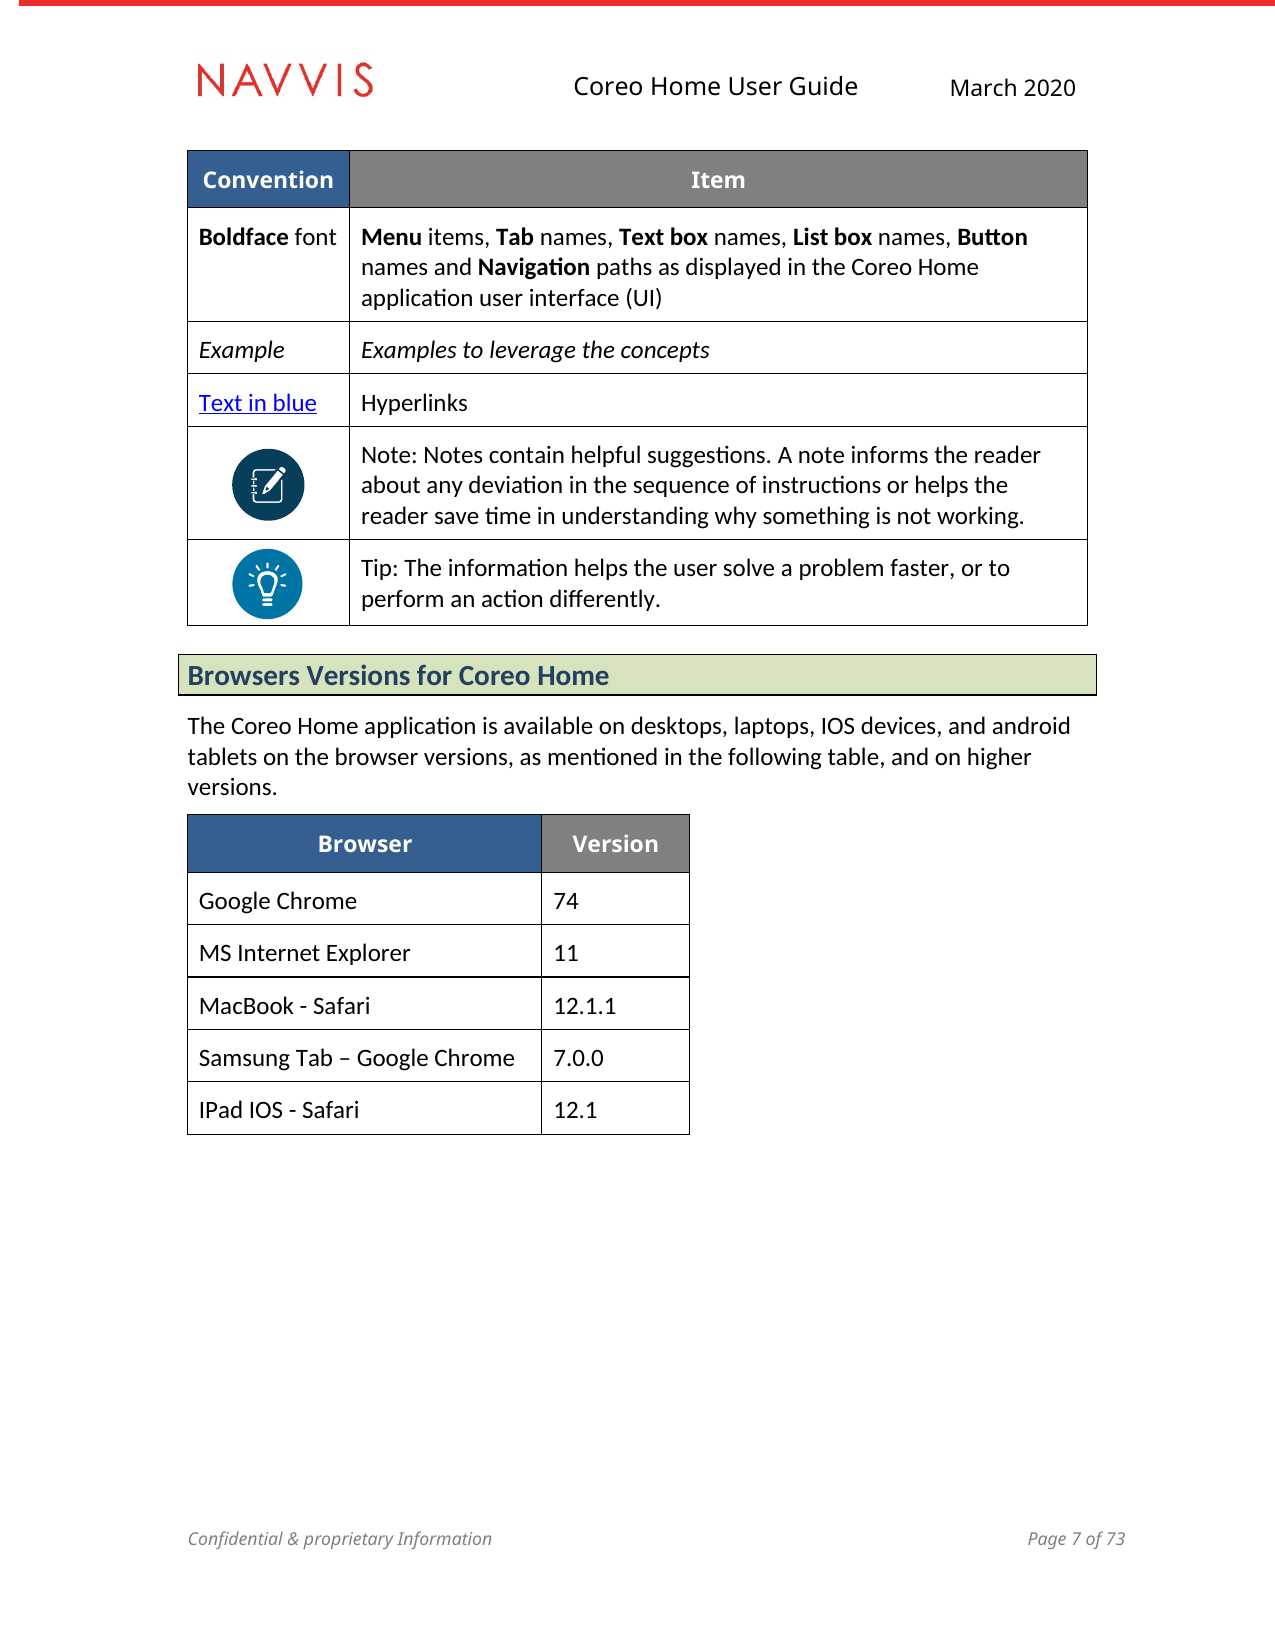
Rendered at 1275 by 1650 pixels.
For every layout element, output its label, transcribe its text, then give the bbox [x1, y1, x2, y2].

table_cell Examples to leverage the concepts [350, 322, 1087, 373]
text The Coreo Home application is available on desktops, laptops, IOS devices, and android tablets on the browser versions, as mentioned in the following table, and on higher versions. [187, 710, 1087, 802]
table_header Item [350, 151, 1087, 207]
table_cell IPad IOS - Safari [188, 1082, 541, 1133]
table_cell [188, 540, 349, 625]
picture [187, 55, 383, 104]
table_cell 12.1 [542, 1082, 689, 1133]
table_cell Tip: The information helps the user solve a problem faster, or to perform an action differently. [350, 540, 1087, 625]
table_cell MS Internet Explorer [188, 925, 541, 976]
subtitle Browsers Versions for Coreo Home [179, 655, 1096, 694]
table_cell 7.0.0 [542, 1030, 689, 1081]
table_cell Google Chrome [188, 873, 541, 924]
table_header Convention [188, 151, 349, 207]
table_cell Samsung Tab – Google Chrome [188, 1030, 541, 1081]
table_cell [188, 427, 349, 539]
table_header Browser [188, 815, 541, 872]
table_cell 11 [542, 925, 689, 976]
table_cell 74 [542, 873, 689, 924]
table_cell Hyperlinks [350, 374, 1087, 426]
table_header Version [542, 815, 689, 872]
table_cell MacBook - Safari [188, 978, 541, 1029]
table_cell Boldface font [188, 208, 349, 321]
table_cell Example [188, 322, 349, 373]
table_cell Note: Notes contain helpful suggestions. A note informs the reader about any deviation in the sequence of instructions or helps the reader save time in understanding why something is not working. [350, 427, 1087, 539]
table_cell Text in blue [188, 374, 349, 426]
table_cell Menu items, Tab names, Text box names, List box names, Button names and Navigation paths as displayed in the Coreo Home application user interface (UI) [350, 208, 1087, 321]
table_cell 12.1.1 [542, 978, 689, 1029]
